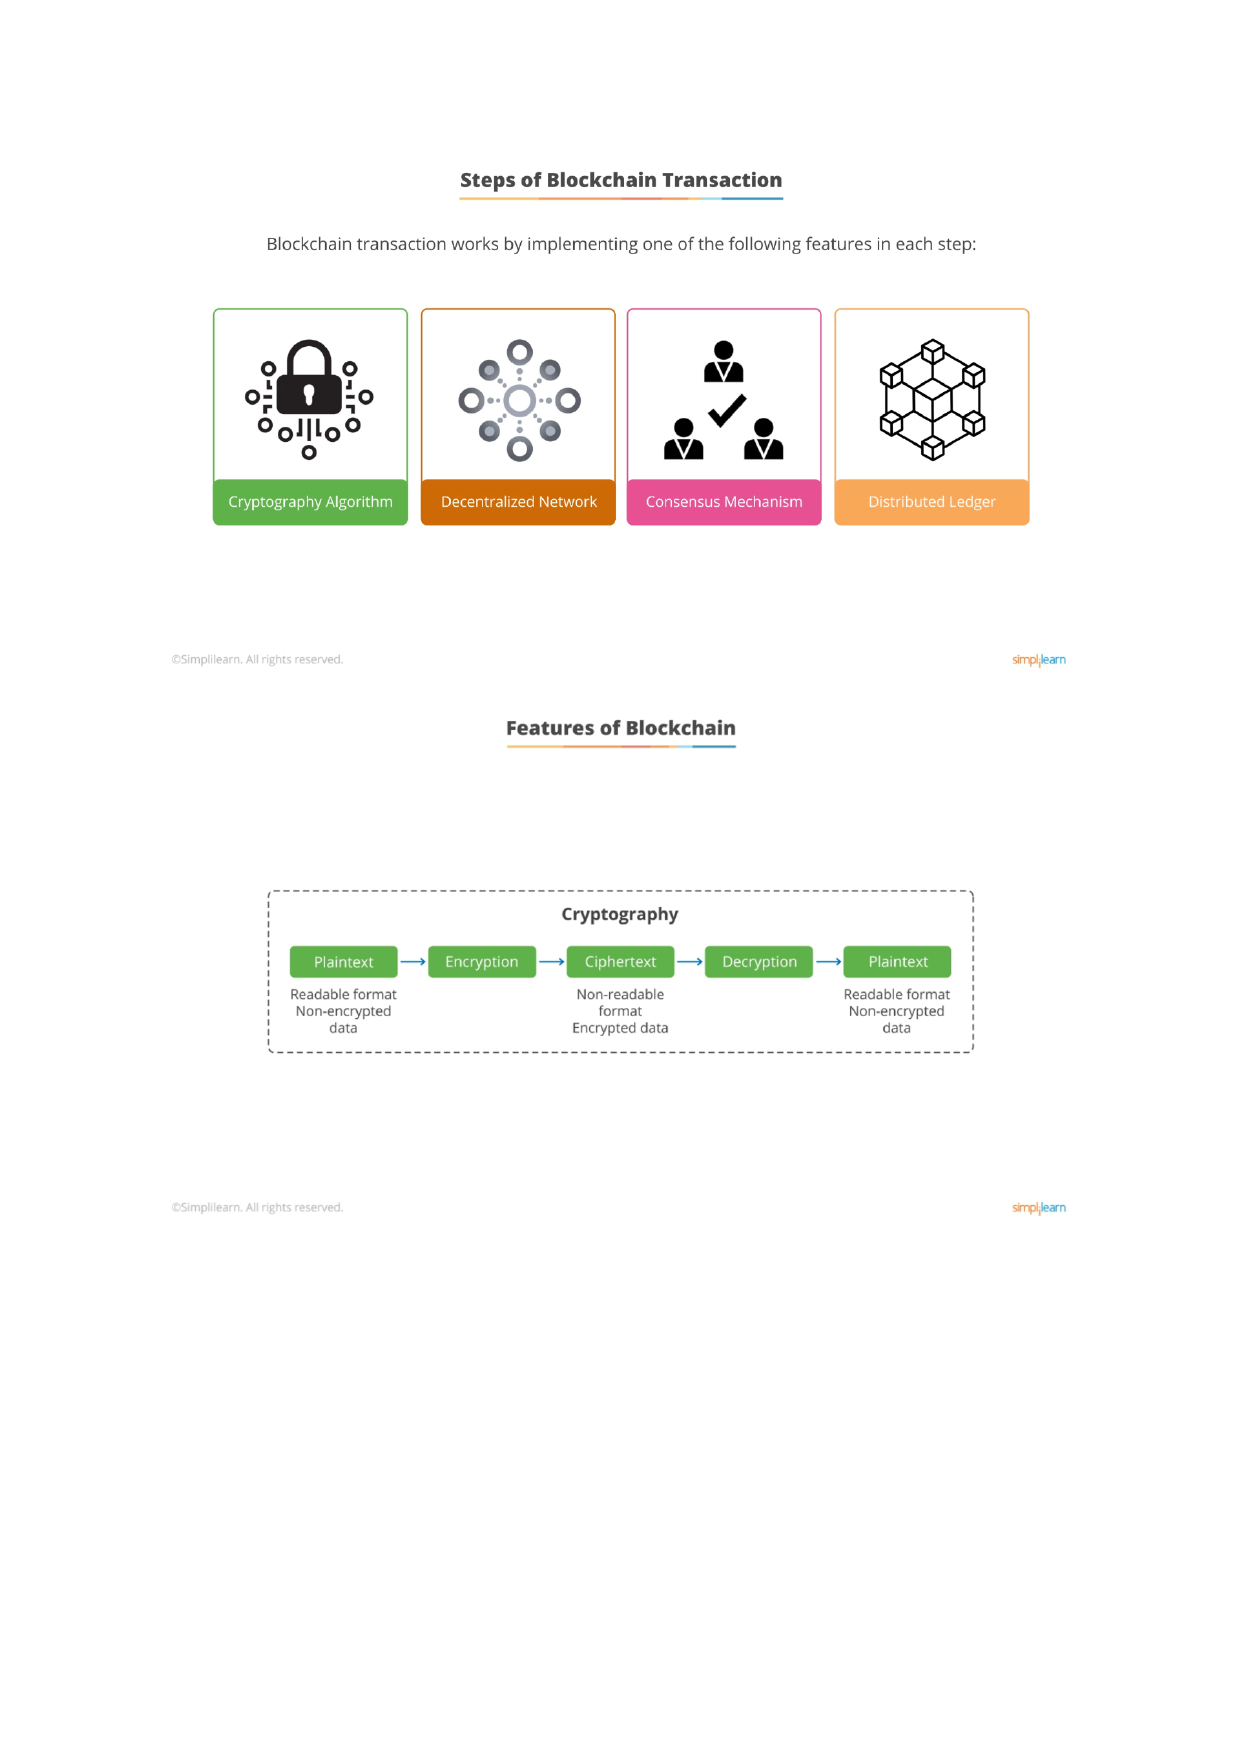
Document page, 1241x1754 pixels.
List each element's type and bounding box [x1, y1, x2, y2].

picture [150, 697, 1091, 1227]
picture [150, 150, 1091, 679]
